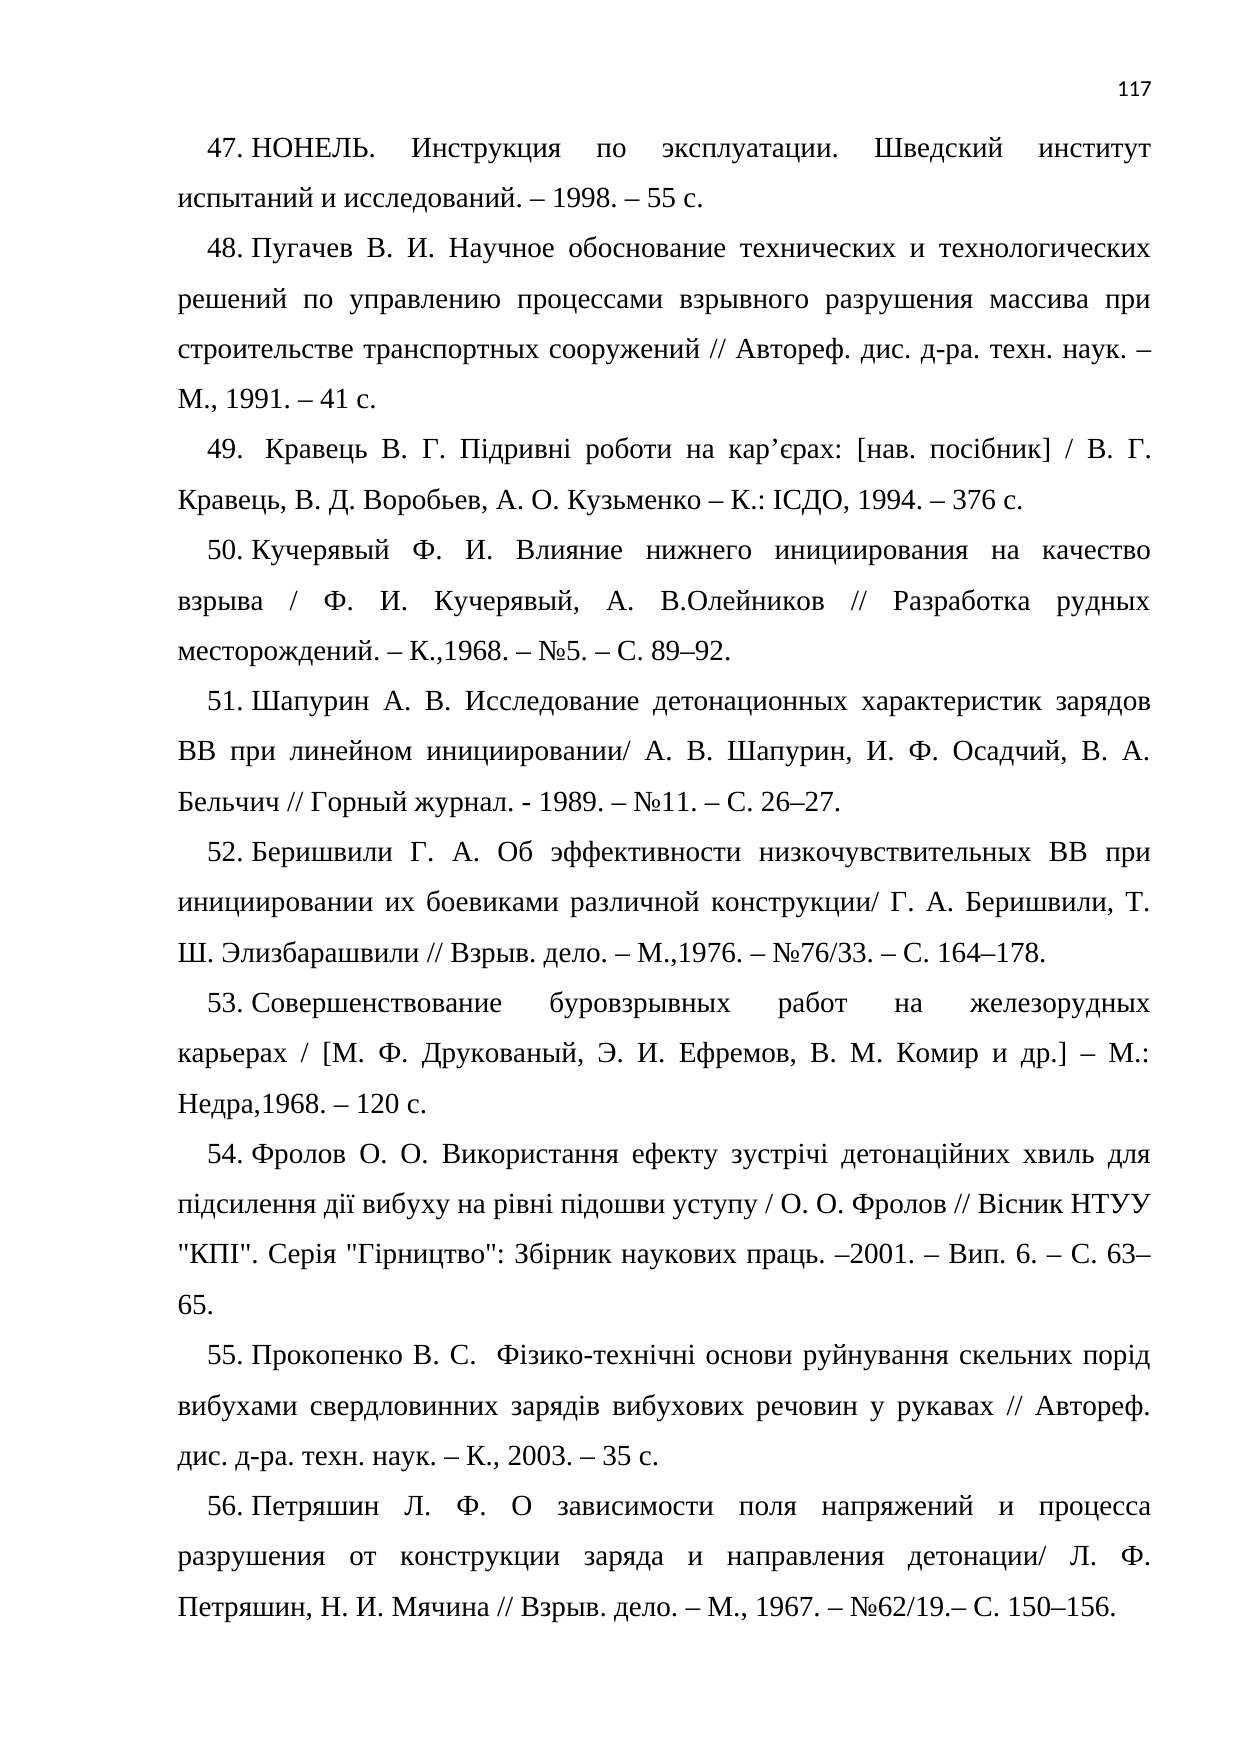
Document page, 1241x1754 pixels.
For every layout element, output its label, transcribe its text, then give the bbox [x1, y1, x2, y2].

list Совершенствование буровзрывных работ на железорудных карьерах / [М. Ф. Друкованый, Э. И. Ефремов, В. М. Комир и др.] – М.: Недра,1968. – 120 с. [177, 985, 1152, 1119]
list Кучерявый Ф. И. Влияние нижнего инициирования на качество взрыва / Ф. И. Кучерявый, А. В.Олейников // Разработка рудных месторождений. – К.,1968. – №5. – С. 89–92. [177, 532, 1152, 666]
list Петряшин Л. Ф. О зависимости поля напряжений и процесса разрушения от конструкции заряда и направления детонации/ Л. Ф. Петряшин, Н. И. Мячина // Взрыв. дело. – М., 1967. – №62/19.– С. 150–156. [177, 1488, 1152, 1622]
list Шапурин А. В. Исследование детонационных характеристик зарядов ВВ при линейном инициировании/ А. В. Шапурин, И. Ф. Осадчий, В. А. Бельчич // Горный журнал. - 1989. – №11. – С. 26–27. [177, 683, 1152, 817]
list Прокопенко В. С. Фізико-технічні основи руйнування скельних порід вибухами свердловинних зарядів вибухових речовин у рукавах // Автореф. дис. д-ра. техн. наук. – К., 2003. – 35 с. [177, 1337, 1152, 1471]
list Пугачев В. И. Научное обоснование технических и технологических решений по управлению процессами взрывного разрушения массива при строительстве транспортных сооружений // Автореф. дис. д-ра. техн. наук. – М., 1991. – 41 с. [177, 230, 1152, 415]
list Беришвили Г. А. Об эффективности низкочувствительных ВВ при инициировании их боевиками различной конструкции/ Г. А. Беришвили, Т. Ш. Элизбарашвили // Взрыв. дело. – М.,1976. – №76/33. – С. 164–178. [177, 834, 1152, 968]
list Фролов О. О. Використання ефекту зустрічі детонаційних хвиль для підсилення дії вибуху на рівні підошви уступу / О. О. Фролов // Вісник НТУУ "КПІ". Серія "Гірництво": Збірник наукових праць. –2001. – Вип. 6. – С. 63–65. [177, 1136, 1152, 1321]
list Кравець В. Г. Підривні роботи на кар’єрах: [нав. посібник] / В. Г. Кравець, В. Д. Воробьев, А. О. Кузьменко – К.: ІСДО, 1994. – 376 с. [177, 432, 1152, 516]
list НОНЕЛЬ. Инструкция по эксплуатации. Шведский институт испытаний и исследований. – 1998. – 55 с. [177, 130, 1152, 214]
